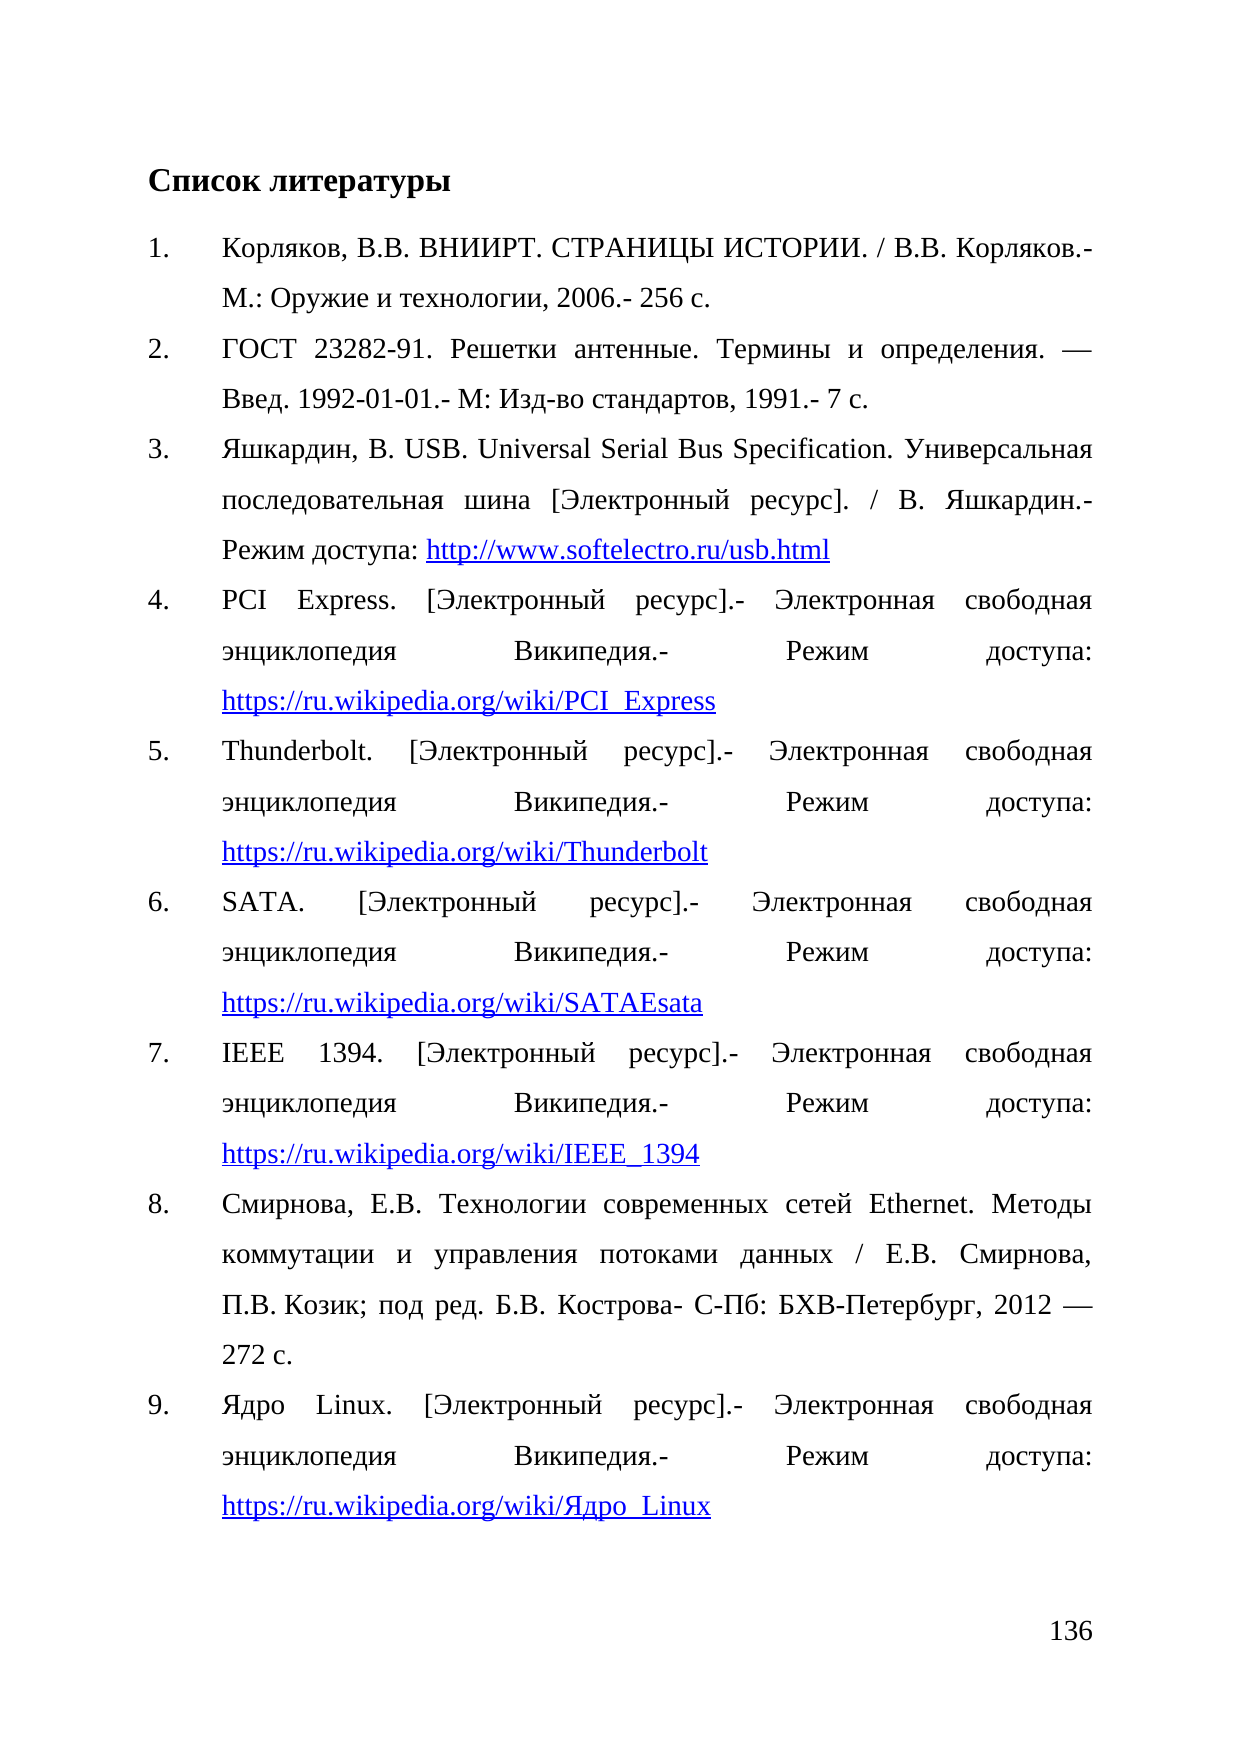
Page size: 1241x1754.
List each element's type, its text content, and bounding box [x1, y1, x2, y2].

text Thunderbolt. [Электронный ресурс].- Электронная свободная энциклопедия Википедия.- Режим доступа: https://ru.wikipedia.org/wiki/Thunderbolt [148, 733, 1092, 867]
text SATA. [Электронный ресурс].- Электронная свободная энциклопедия Википедия.- Режим доступа: https://ru.wikipedia.org/wiki/SATAEsata [148, 884, 1092, 1018]
text Корляков, В.В. ВНИИРТ. СТРАНИЦЫ ИСТОРИИ. / В.В. Корляков.- М.: Оружие и технологии, 2006.- 256 с. [148, 230, 1092, 314]
text Смирнова, Е.В. Технологии современных сетей Ethernet. Методы коммутации и управления потоками данных / Е.В. Смирнова, П.В. Козик; под ред. Б.В. Кострова- С-Пб: БХВ-Петербург, 2012 — 272 с. [148, 1186, 1092, 1371]
text IEEE 1394. [Электронный ресурс].- Электронная свободная энциклопедия Википедия.- Режим доступа: https://ru.wikipedia.org/wiki/IEEE_1394 [148, 1035, 1092, 1169]
text ГОСТ 23282-91. Решетки антенные. Термины и определения. — Введ. 1992-01-01.- М: Изд-во стандартов, 1991.- 7 с. [148, 331, 1092, 415]
text Ядро Linux. [Электронный ресурс].- Электронная свободная энциклопедия Википедия.- Режим доступа: https://ru.wikipedia.org/wiki/Ядро_Linux [148, 1387, 1092, 1522]
subtitle Список литературы [148, 160, 1092, 198]
text Яшкардин, В. USB. Universal Serial Bus Specification. Универсальная последовательная шина [Электронный ресурс]. / В. Яшкардин.- Режим доступа: http://www.softelectro.ru/usb.html [148, 431, 1092, 566]
text PCI Express. [Электронный ресурс].- Электронная свободная энциклопедия Википедия.- Режим доступа: https://ru.wikipedia.org/wiki/PCI_Express [148, 582, 1092, 717]
